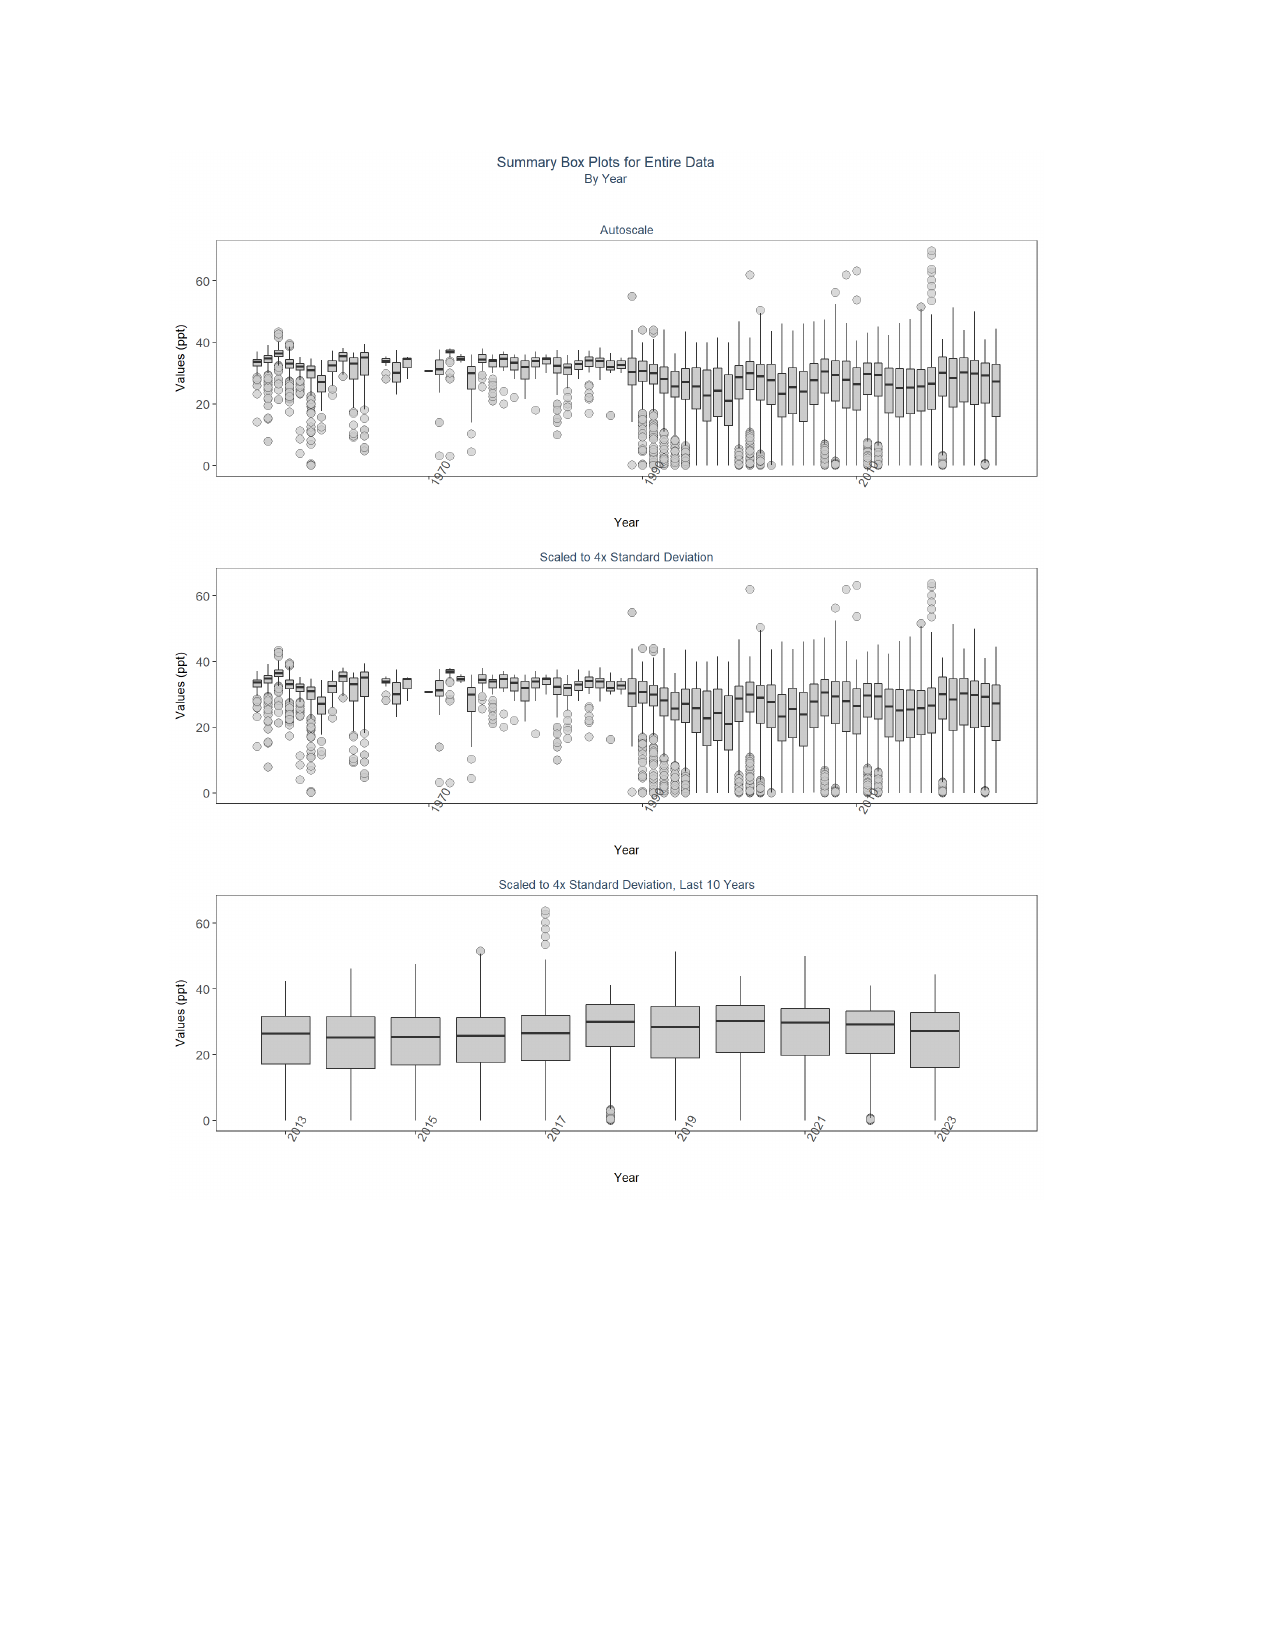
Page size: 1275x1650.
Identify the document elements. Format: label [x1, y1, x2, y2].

picture [168, 150, 1044, 1200]
